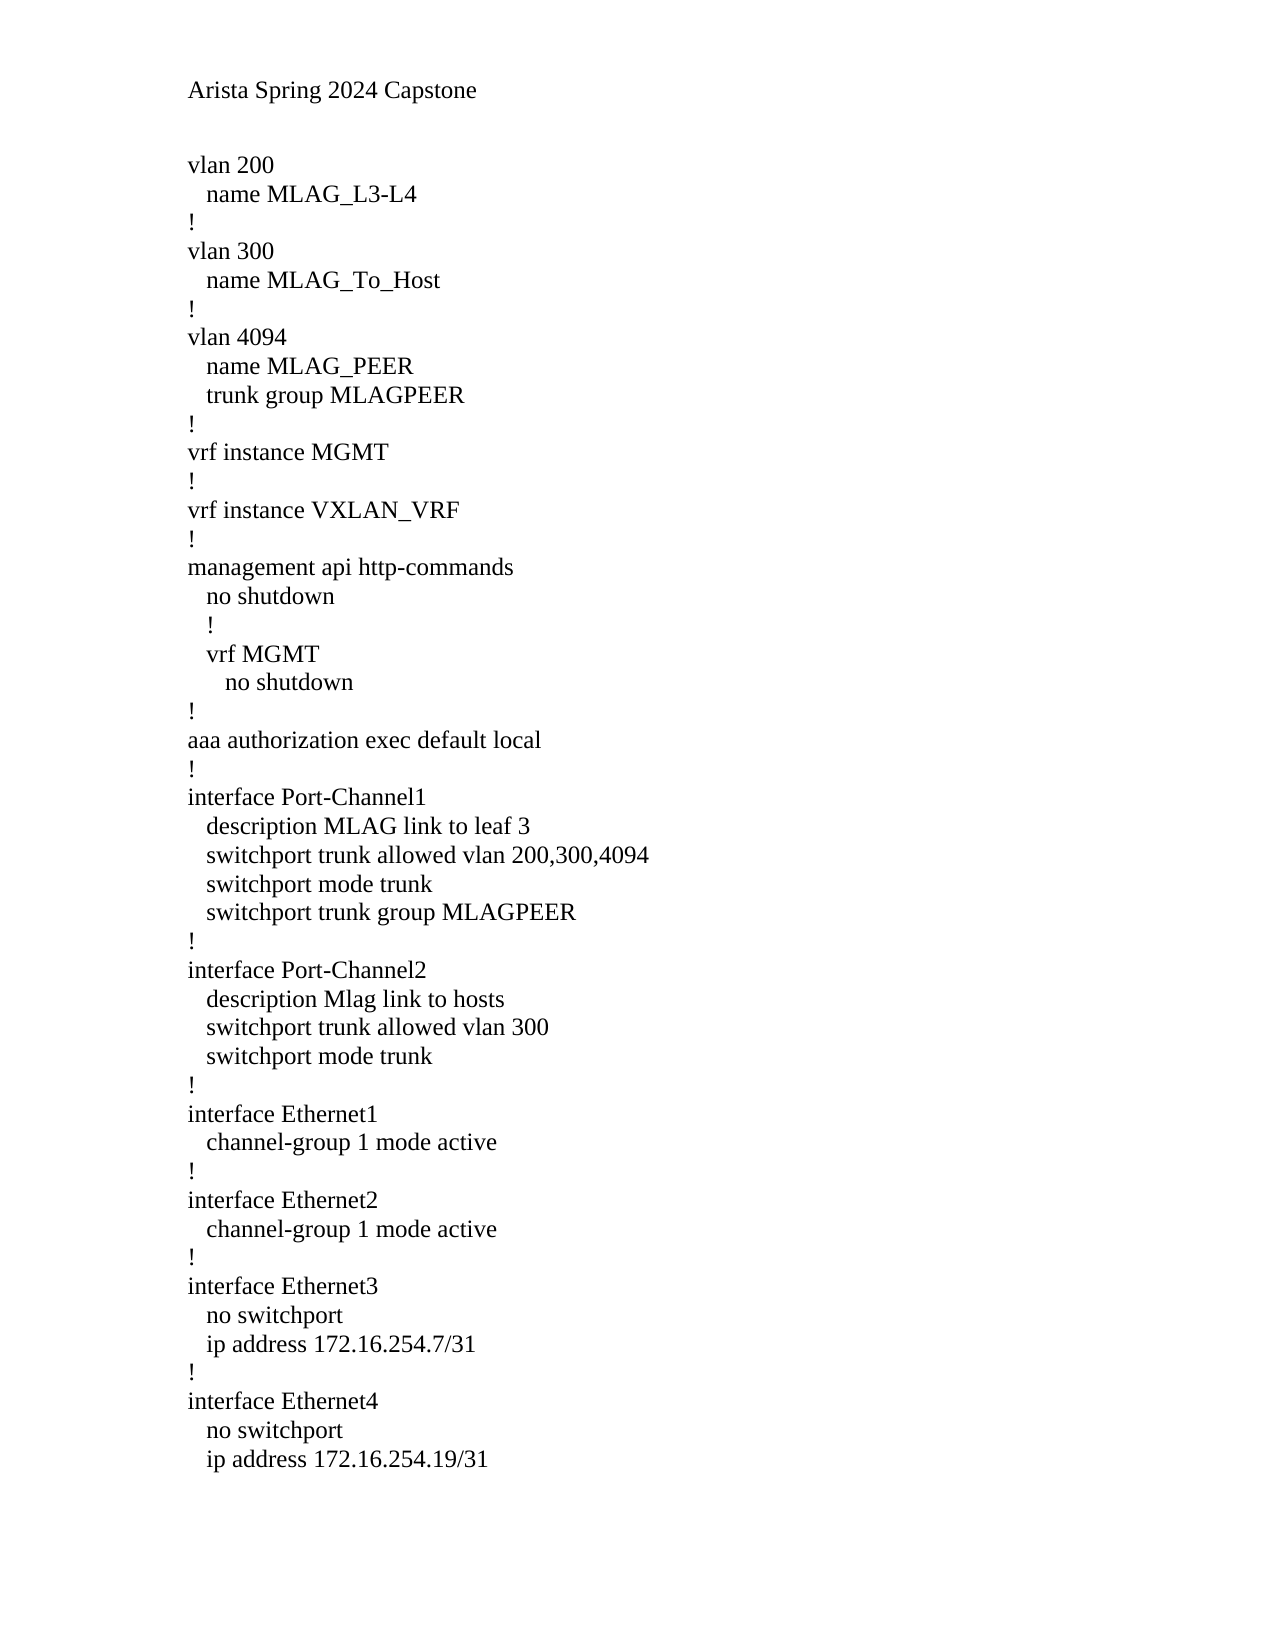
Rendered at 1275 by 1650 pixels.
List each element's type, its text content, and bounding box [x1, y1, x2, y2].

text switchport trunk allowed vlan 200,300,4094 [187, 840, 1087, 869]
text ! [187, 696, 1087, 725]
text no shutdown [187, 667, 1087, 696]
text interface Port-Channel2 [187, 955, 1087, 984]
text ! [187, 409, 1087, 437]
text vrf MGMT [187, 639, 1087, 667]
text description Mlag link to hosts [187, 984, 1087, 1012]
text trunk group MLAGPEER [187, 380, 1087, 409]
text no switchport [187, 1300, 1087, 1329]
text interface Port-Channel1 [187, 782, 1087, 811]
text ! [187, 754, 1087, 782]
text ip address 172.16.254.19/31 [187, 1444, 1087, 1472]
text interface Ethernet3 [187, 1271, 1087, 1300]
text ! [187, 1357, 1087, 1386]
text ! [187, 294, 1087, 322]
text interface Ethernet1 [187, 1099, 1087, 1127]
text vlan 4094 [187, 322, 1087, 351]
text aaa authorization exec default local [187, 725, 1087, 754]
text vrf instance VXLAN_VRF [187, 495, 1087, 524]
text switchport mode trunk [187, 1041, 1087, 1070]
text ! [187, 466, 1087, 495]
text ! [187, 1070, 1087, 1099]
text management api http-commands [187, 552, 1087, 581]
text switchport trunk allowed vlan 300 [187, 1012, 1087, 1041]
text switchport trunk group MLAGPEER [187, 897, 1087, 926]
text channel-group 1 mode active [187, 1214, 1087, 1242]
text ! [187, 1242, 1087, 1271]
text interface Ethernet4 [187, 1386, 1087, 1415]
text name MLAG_To_Host [187, 265, 1087, 294]
text no switchport [187, 1415, 1087, 1444]
text ! [187, 610, 1087, 639]
text channel-group 1 mode active [187, 1127, 1087, 1156]
text description MLAG link to leaf 3 [187, 811, 1087, 840]
text no shutdown [187, 581, 1087, 610]
text vlan 200 [187, 150, 1087, 179]
text switchport mode trunk [187, 869, 1087, 897]
text vlan 300 [187, 236, 1087, 265]
text vrf instance MGMT [187, 437, 1087, 466]
text ! [187, 1156, 1087, 1185]
text name MLAG_L3-L4 [187, 179, 1087, 207]
text name MLAG_PEER [187, 351, 1087, 380]
text ! [187, 524, 1087, 552]
text ! [187, 207, 1087, 236]
text interface Ethernet2 [187, 1185, 1087, 1214]
text ! [187, 926, 1087, 955]
text ip address 172.16.254.7/31 [187, 1329, 1087, 1357]
